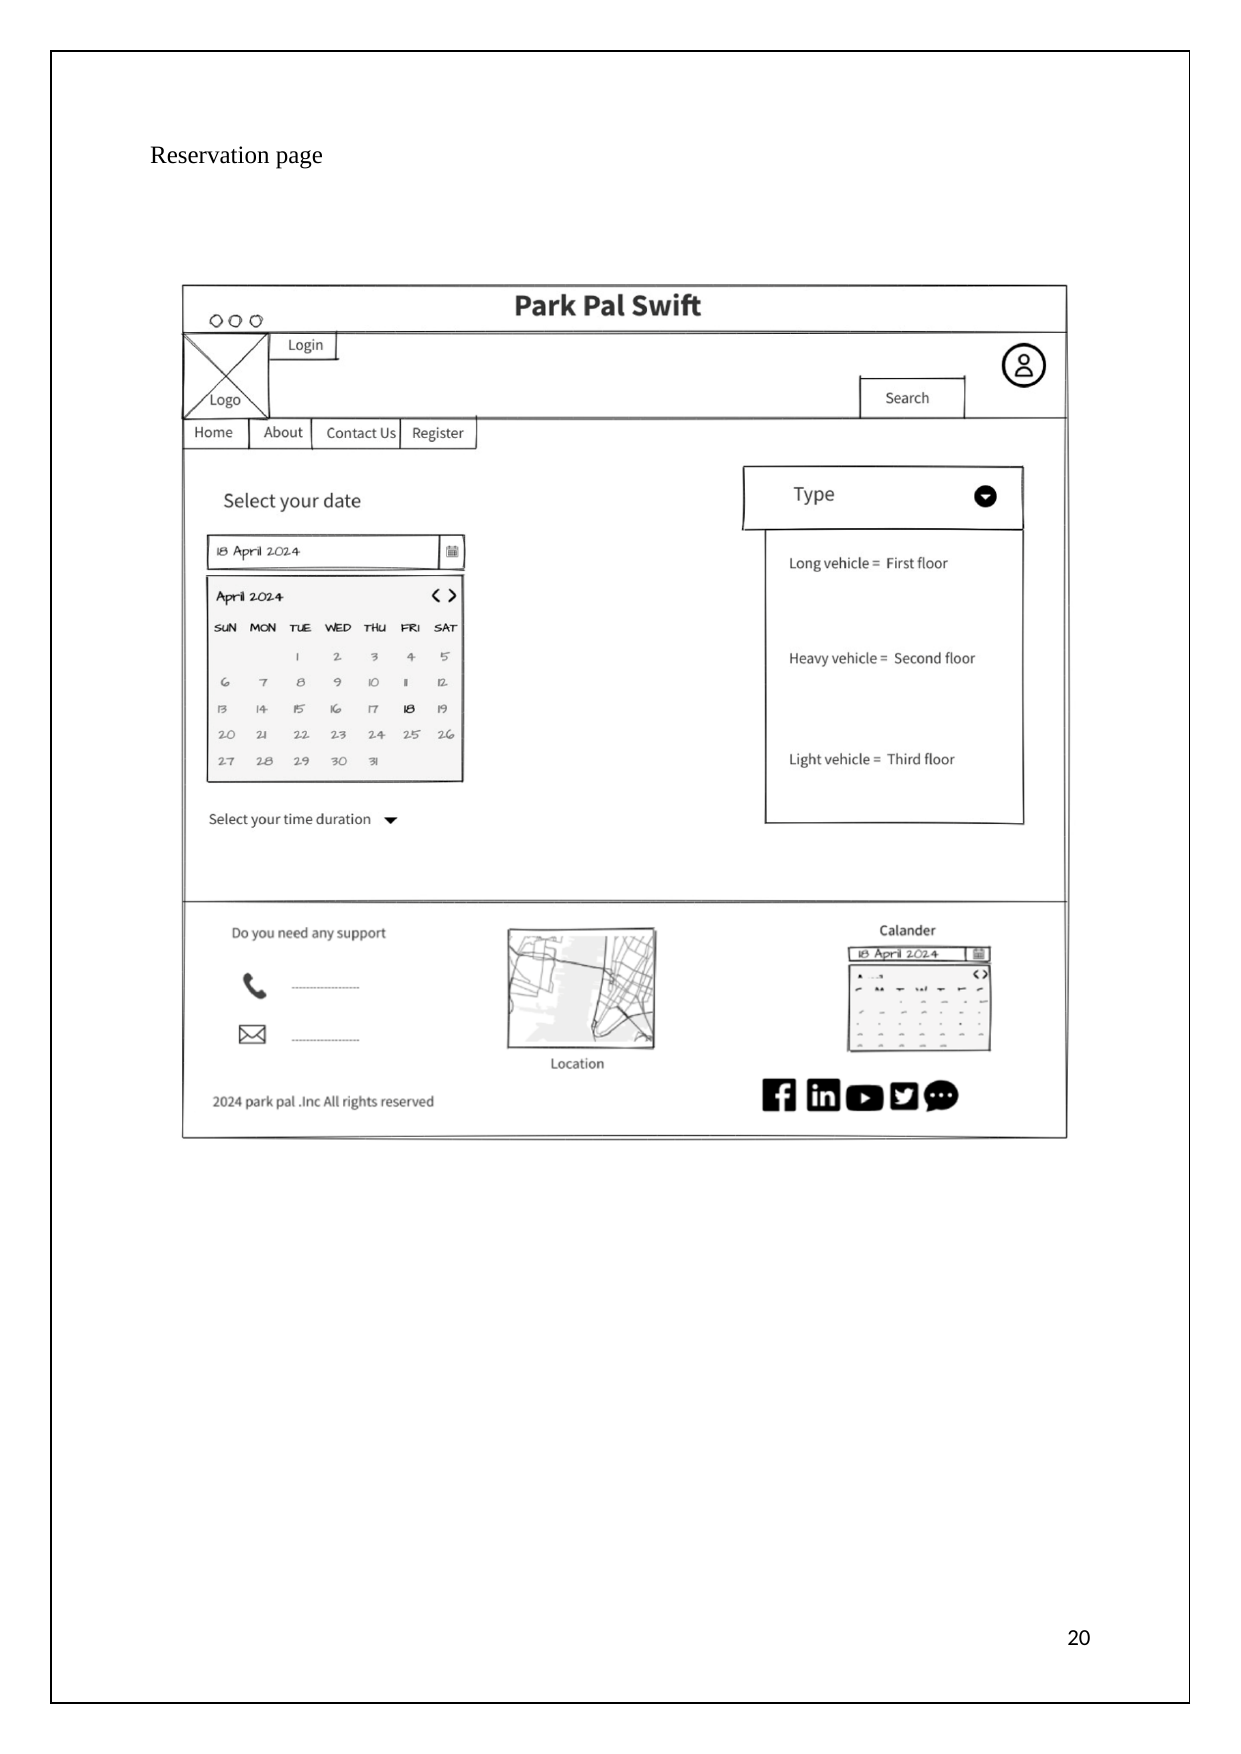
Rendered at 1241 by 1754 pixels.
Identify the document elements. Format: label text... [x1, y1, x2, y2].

picture [150, 236, 1091, 1169]
text Reservation page [150, 141, 1090, 169]
